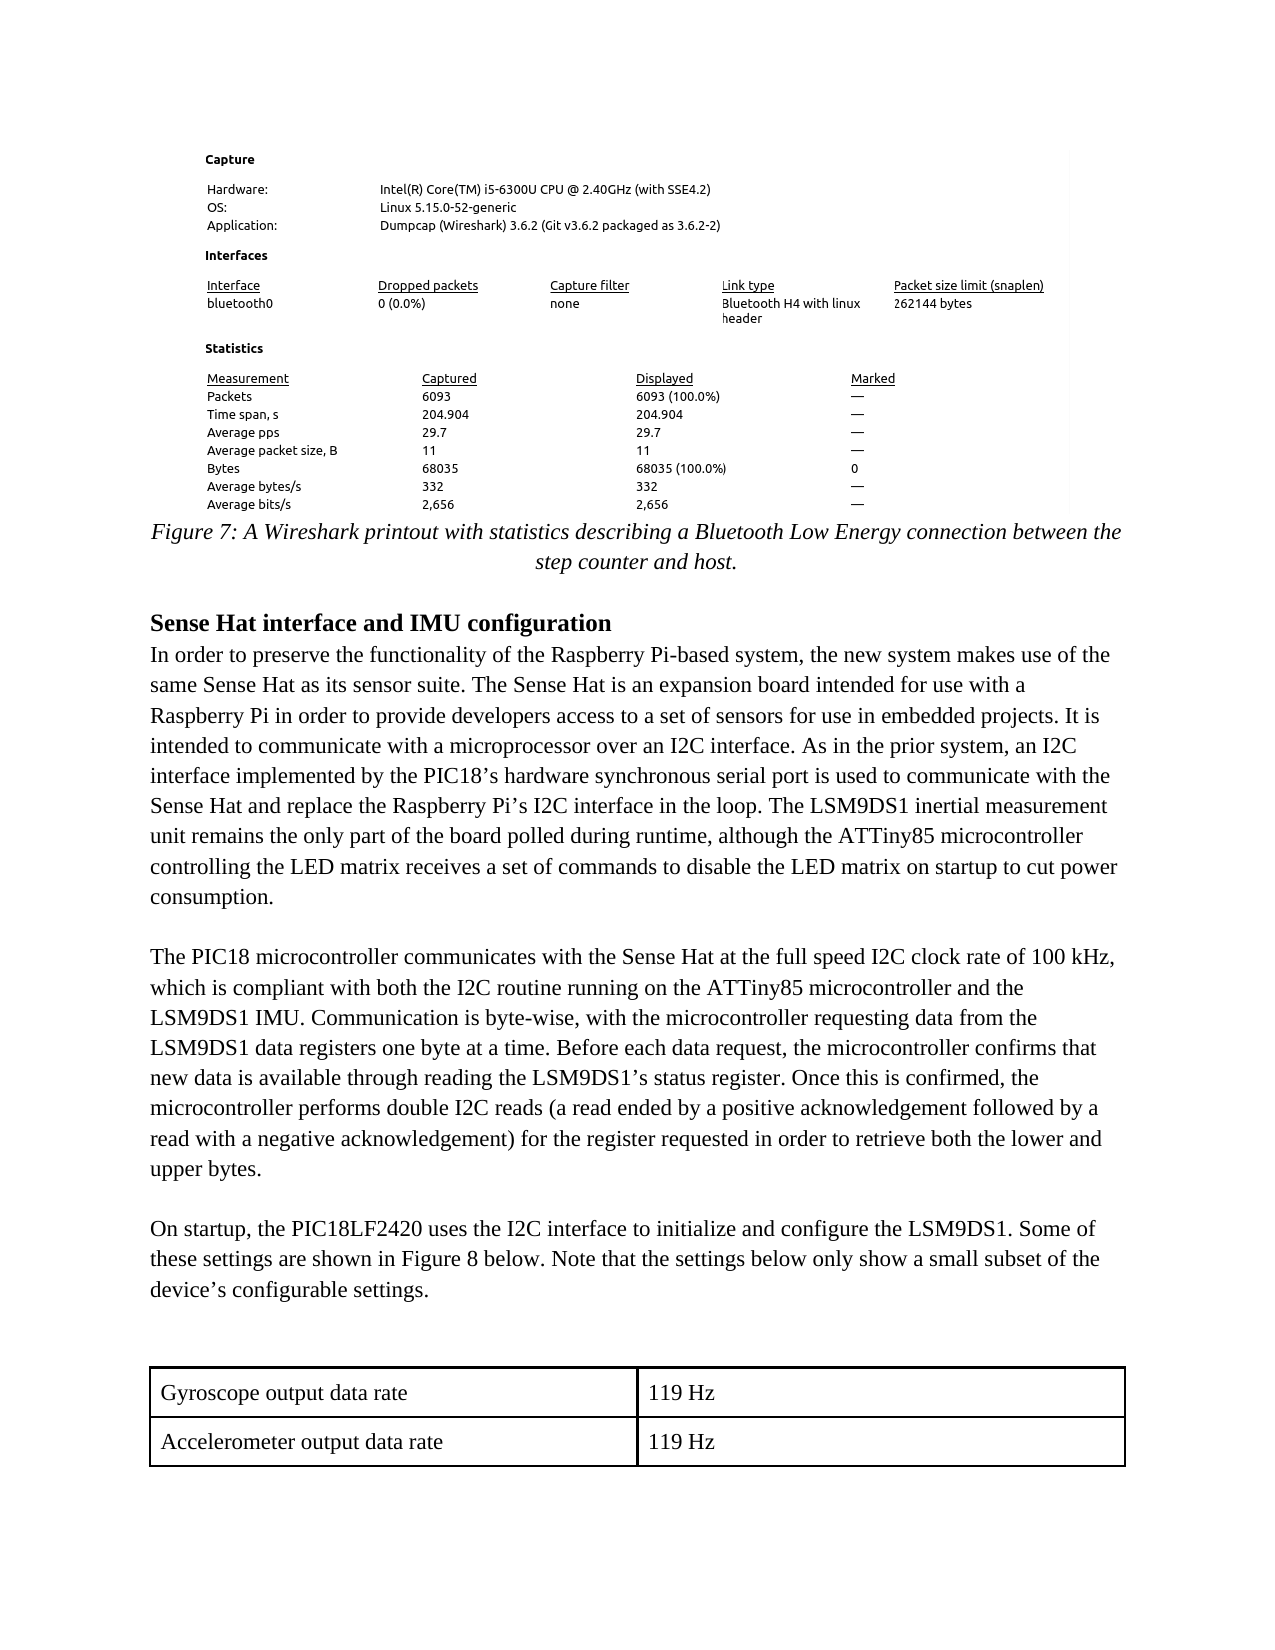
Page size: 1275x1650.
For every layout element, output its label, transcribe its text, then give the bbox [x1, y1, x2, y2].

table_cell 119 Hz [639, 1418, 1124, 1465]
text The PIC18 microcontroller communicates with the Sense Hat at the full speed I2C clock rate of 100 kHz, which is compliant with both the I2C routine running on the ATTiny85 microcontroller and the LSM9DS1 IMU. Communication is byte-wise, with the microcontroller requesting data from the LSM9DS1 data registers one byte at a time. Before each data request, the microcontroller confirms that new data is available through reading the LSM9DS1’s status register. Once this is confirmed, the microcontroller performs double I2C reads (a read ended by a positive acknowledgement followed by a read with a negative acknowledgement) for the register requested in order to retrieve both the lower and upper bytes. [150, 943, 1125, 1181]
table_header Gyroscope output data rate [151, 1369, 636, 1416]
table_cell Accelerometer output data rate [151, 1418, 636, 1465]
table_header 119 Hz [639, 1369, 1124, 1416]
text On startup, the PIC18LF2420 uses the I2C interface to initialize and configure the LSM9DS1. Some of these settings are shown in Figure 8 below. Note that the settings below only show a small subset of the device’s configurable settings. [150, 1215, 1125, 1302]
text Sense Hat interface and IMU configuration [150, 608, 1125, 637]
picture [206, 150, 1070, 514]
text In order to preserve the functionality of the Raspberry Pi-based system, the new system makes use of the same Sense Hat as its sensor suite. The Sense Hat is an expansion board intended for use with a Raspberry Pi in order to provide developers access to a set of sensors for use in embedded projects. It is intended to communicate with a microprocessor over an I2C interface. As in the prior system, an I2C interface implemented by the PIC18’s hardware synchronous serial port is used to communicate with the Sense Hat and replace the Raspberry Pi’s I2C interface in the loop. The LSM9DS1 inertial measurement unit remains the only part of the board polled during runtime, although the ATTiny85 microcontroller controlling the LED matrix receives a set of commands to disable the LED matrix on startup to cut power consumption. [150, 641, 1125, 909]
text Figure 7: A Wireshark printout with statistics describing a Bluetooth Low Energy connection between the step counter and host. [150, 518, 1125, 574]
